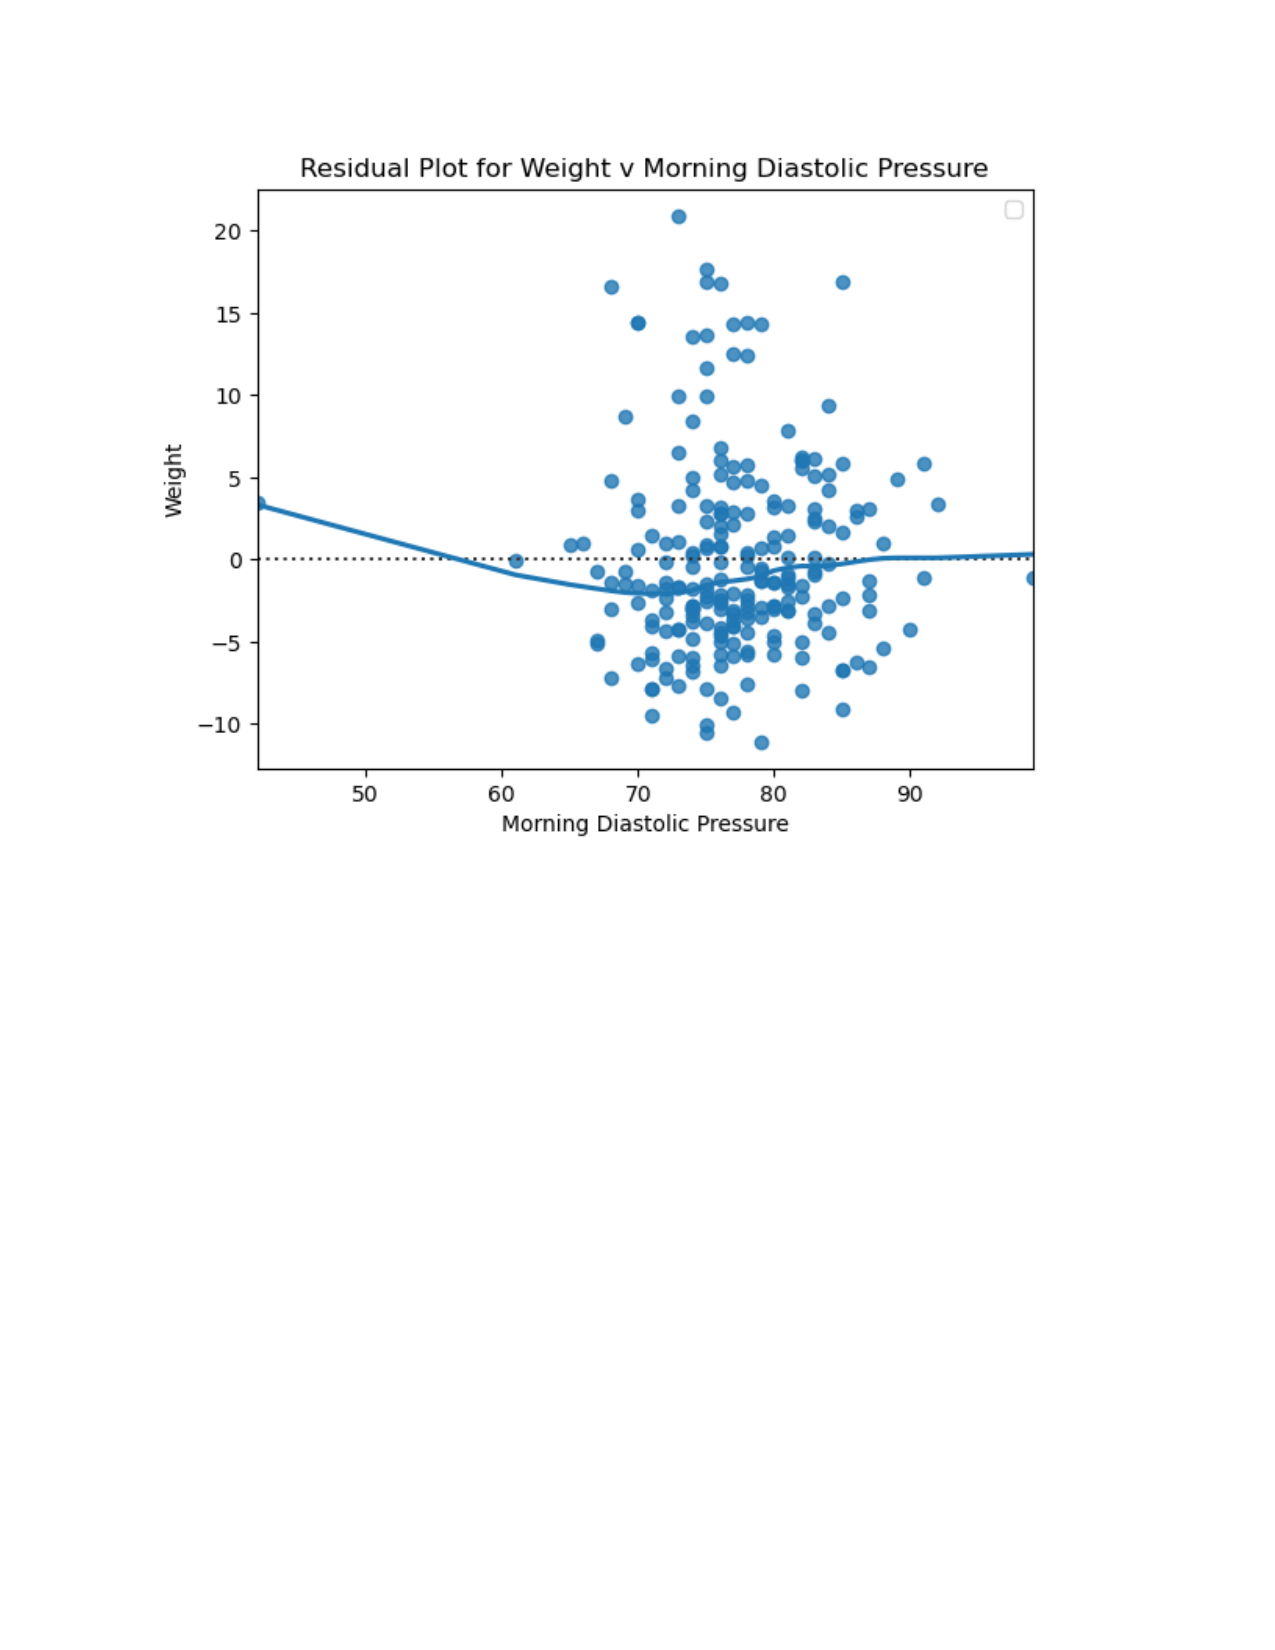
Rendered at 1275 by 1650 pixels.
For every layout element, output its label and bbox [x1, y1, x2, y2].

picture [150, 150, 1049, 841]
